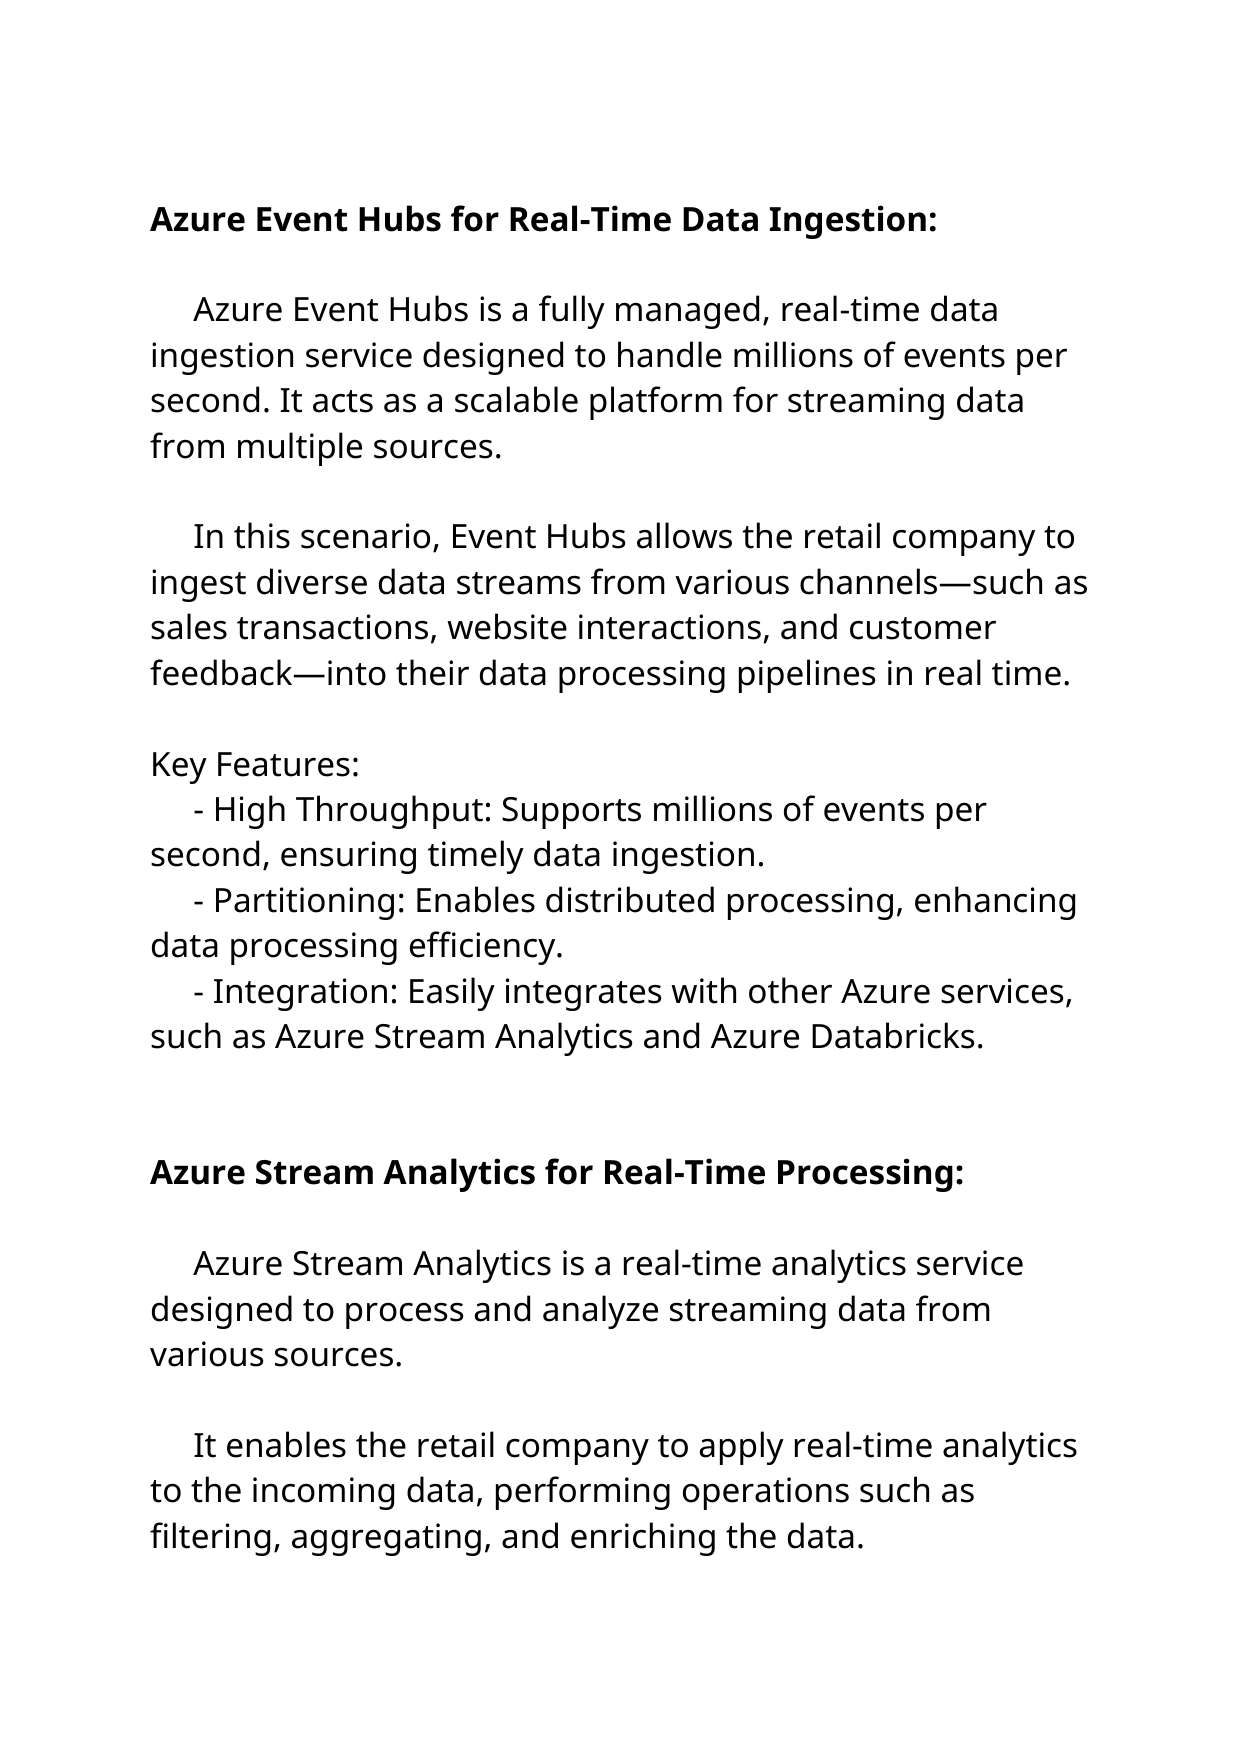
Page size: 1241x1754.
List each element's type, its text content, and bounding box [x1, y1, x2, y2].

text Azure Event Hubs is a fully managed, real-time data ingestion service designed to handle millions of events per second. It acts as a scalable platform for streaming data from multiple sources. [150, 286, 1090, 468]
text - High Throughput: Supports millions of events per second, ensuring timely data ingestion. [150, 786, 1090, 877]
text - Integration: Easily integrates with other Azure services, such as Azure Stream Analytics and Azure Databricks. [150, 967, 1090, 1058]
text Key Features: [150, 740, 1090, 786]
text Azure Stream Analytics for Real-Time Processing: [150, 1149, 1090, 1194]
text It enables the retail company to apply real-time analytics to the incoming data, performing operations such as filtering, aggregating, and enriching the data. [150, 1422, 1090, 1558]
text In this scenario, Event Hubs allows the retail company to ingest diverse data streams from various channels—such as sales transactions, website interactions, and customer feedback—into their data processing pipelines in real time. [150, 513, 1090, 695]
text Azure Event Hubs for Real-Time Data Ingestion: [150, 195, 1090, 241]
text Azure Stream Analytics is a real-time analytics service designed to process and analyze streaming data from various sources. [150, 1240, 1090, 1376]
text - Partitioning: Enables distributed processing, enhancing data processing efficiency. [150, 877, 1090, 967]
